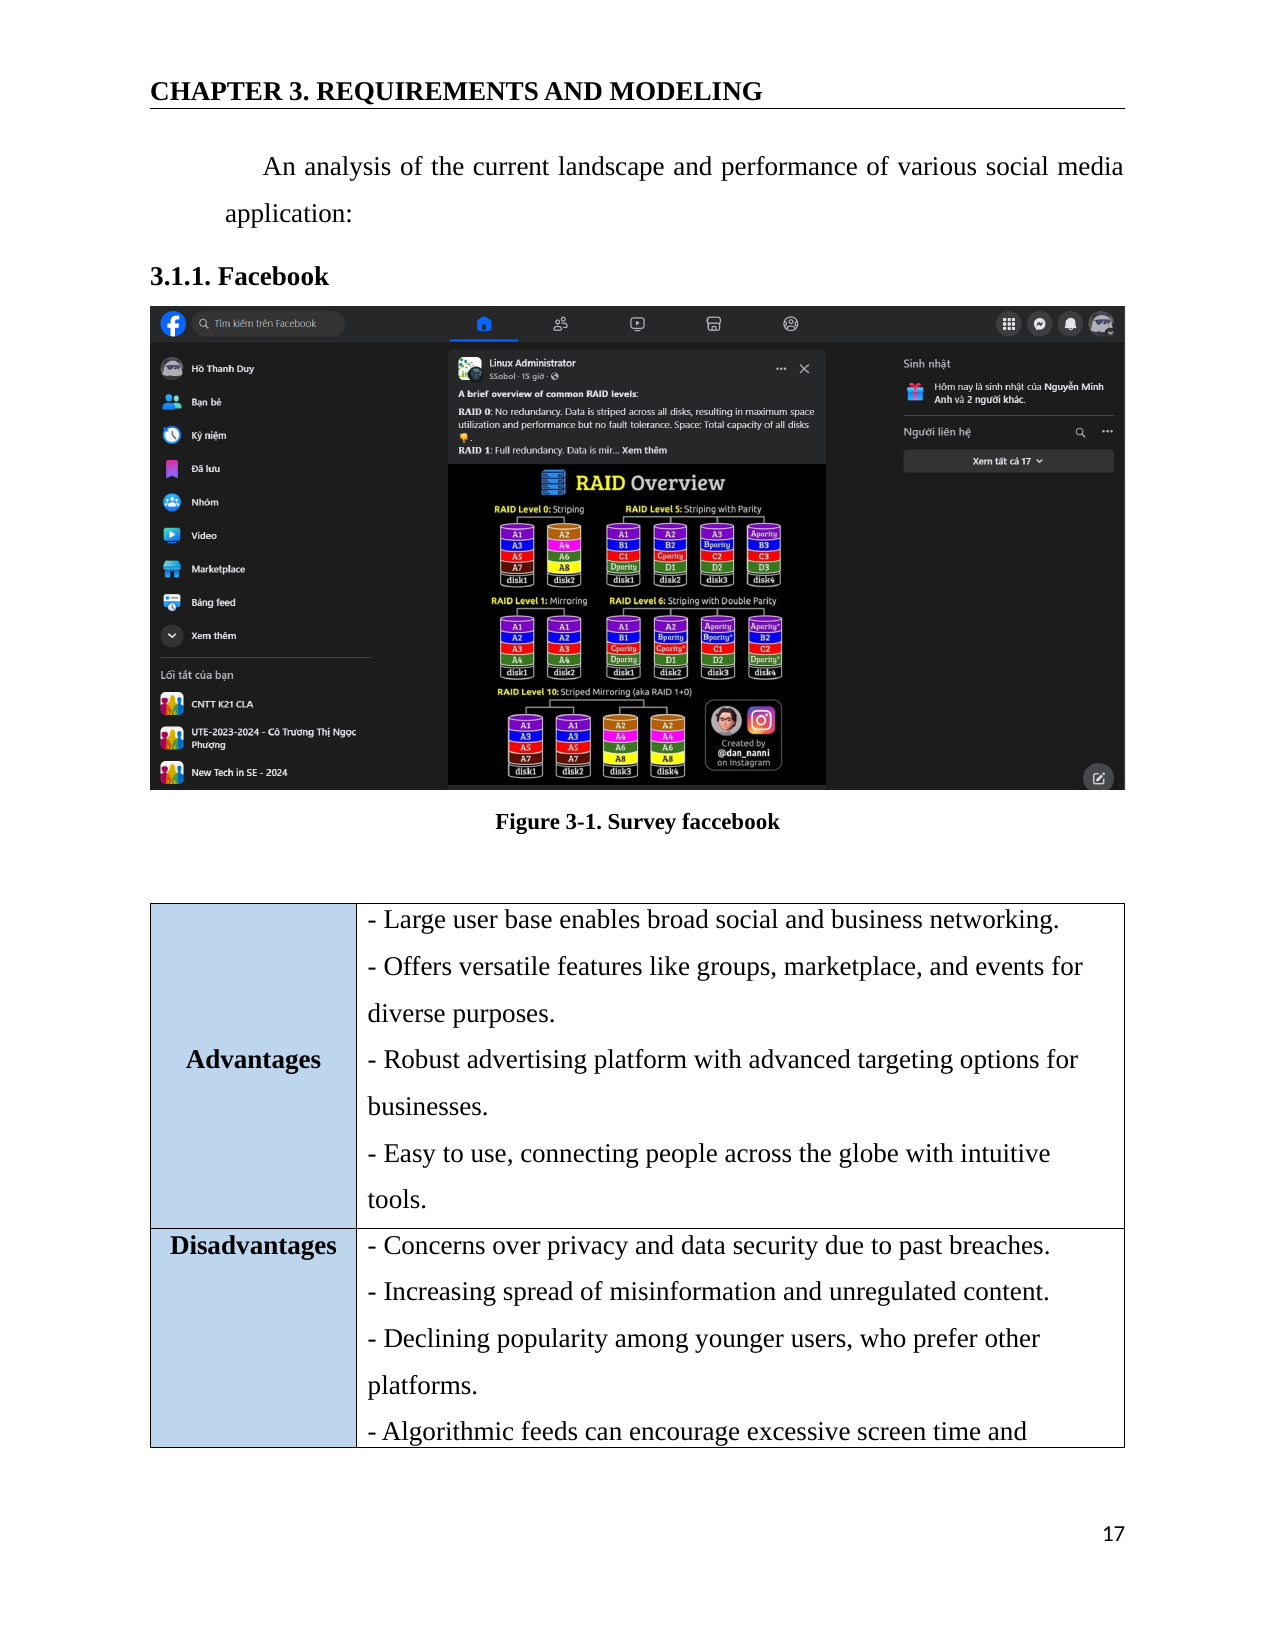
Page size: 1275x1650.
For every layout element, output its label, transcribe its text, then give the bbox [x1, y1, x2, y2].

table_header Advantages [151, 904, 356, 1228]
picture [150, 306, 1125, 790]
table_cell Disadvantages [151, 1229, 356, 1447]
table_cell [357, 1229, 1124, 1447]
table_header - Large user base enables broad social and business networking. - Offers versatile features like groups, marketplace, and events for diverse purposes. - Robust advertising platform with advanced targeting options for businesses. - Easy to use, connecting people across the globe with intuitive tools. [357, 904, 1124, 1228]
text An analysis of the current landscape and performance of various social media application: [225, 150, 1125, 228]
subtitle 3.1.1. Facebook [150, 260, 1125, 291]
